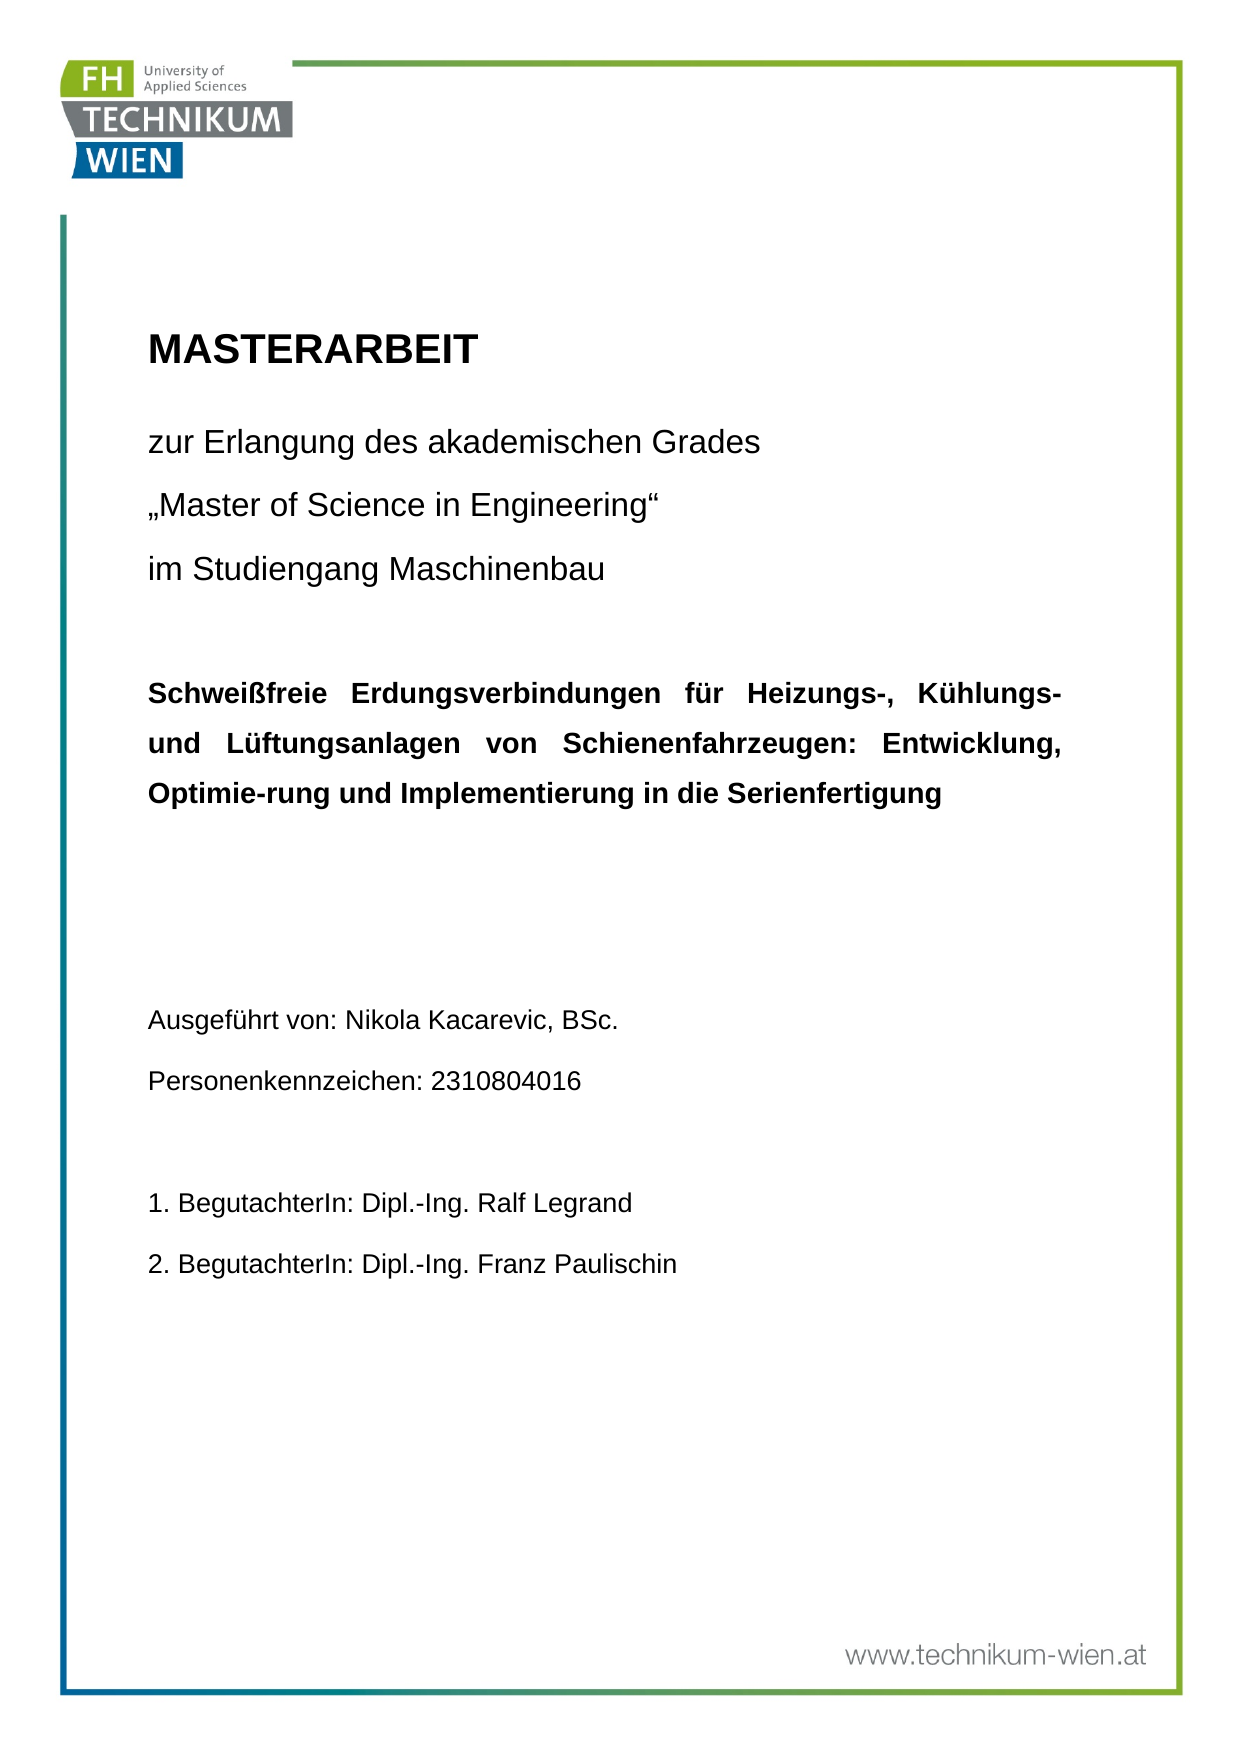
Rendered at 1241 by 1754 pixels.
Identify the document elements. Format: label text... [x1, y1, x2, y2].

text im Studiengang Maschinenbau [148, 549, 1063, 587]
text Personenkennzeichen: 2310804016 [148, 1065, 1063, 1096]
picture [1, 1, 1241, 1754]
text Ausgeführt von: [148, 1004, 1063, 1035]
text 1. BegutachterIn: Dipl.-Ing. Ralf Legrand [148, 1187, 1063, 1218]
text „Master of Science in Engineering“ [148, 485, 1063, 524]
text 2. BegutachterIn: Dipl.-Ing. Franz Paulischin [148, 1248, 1063, 1279]
text zur Erlangung des akademischen Grades [148, 422, 1063, 460]
